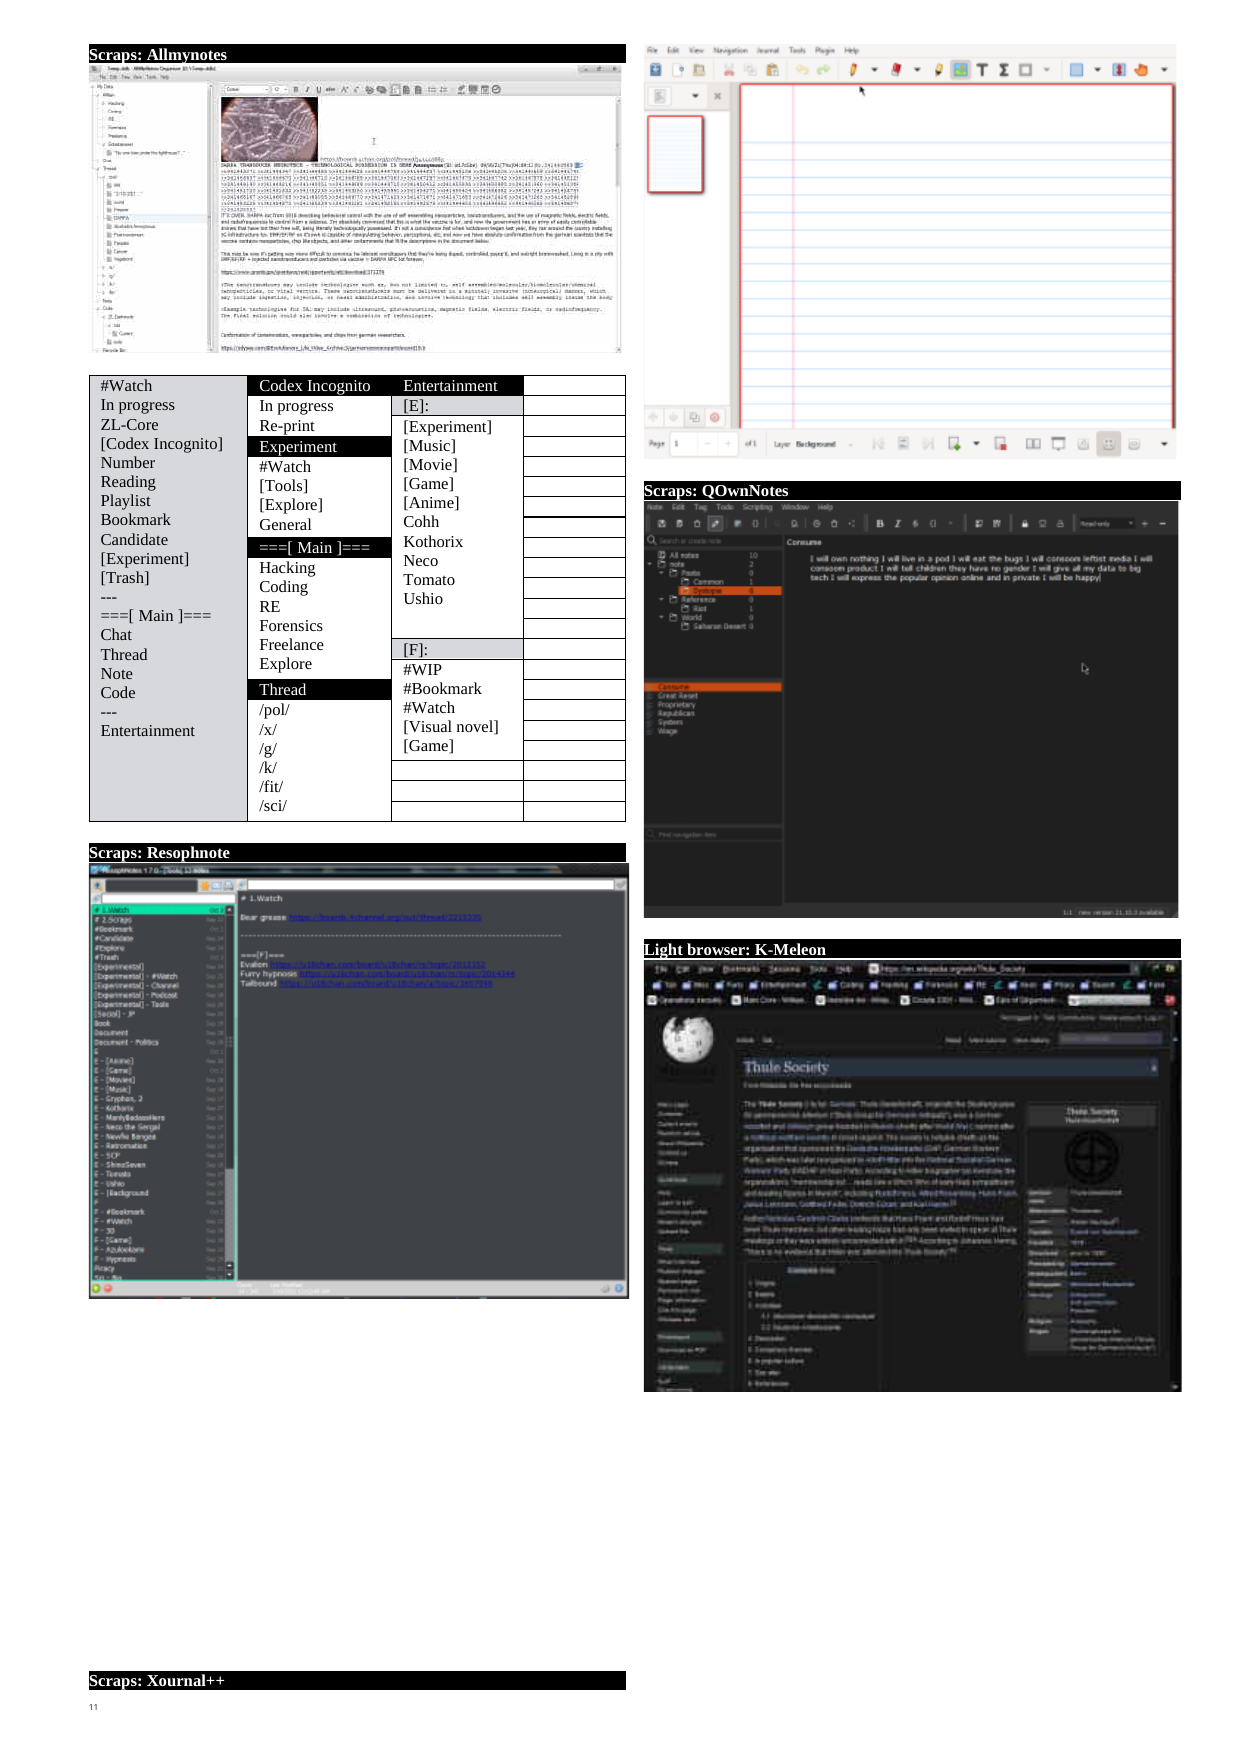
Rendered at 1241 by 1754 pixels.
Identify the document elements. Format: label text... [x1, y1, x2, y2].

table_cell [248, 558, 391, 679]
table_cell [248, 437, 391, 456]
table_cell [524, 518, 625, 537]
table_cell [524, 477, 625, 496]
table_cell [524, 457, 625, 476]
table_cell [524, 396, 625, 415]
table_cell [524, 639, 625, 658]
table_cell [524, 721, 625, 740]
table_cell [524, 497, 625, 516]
subtitle Light browser: K-Meleon [644, 939, 1181, 958]
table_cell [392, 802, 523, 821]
subtitle Scraps: Allmynotes [89, 44, 626, 63]
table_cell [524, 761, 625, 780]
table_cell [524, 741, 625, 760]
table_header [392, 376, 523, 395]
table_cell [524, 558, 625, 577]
picture [643, 960, 1182, 1392]
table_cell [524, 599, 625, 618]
subtitle Scraps: Resophnote [89, 843, 626, 862]
picture [88, 65, 622, 353]
subtitle Scraps: Xournal++ [89, 1671, 626, 1690]
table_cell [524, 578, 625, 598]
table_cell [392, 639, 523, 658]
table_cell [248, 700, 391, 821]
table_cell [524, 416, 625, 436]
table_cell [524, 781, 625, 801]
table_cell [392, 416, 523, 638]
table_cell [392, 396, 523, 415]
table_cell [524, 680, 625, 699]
picture [643, 501, 1179, 918]
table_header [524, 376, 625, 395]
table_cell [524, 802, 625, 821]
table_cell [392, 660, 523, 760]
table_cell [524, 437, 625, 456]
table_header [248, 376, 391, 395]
picture [88, 863, 630, 1299]
subtitle Scraps: QOwnNotes [644, 481, 1181, 500]
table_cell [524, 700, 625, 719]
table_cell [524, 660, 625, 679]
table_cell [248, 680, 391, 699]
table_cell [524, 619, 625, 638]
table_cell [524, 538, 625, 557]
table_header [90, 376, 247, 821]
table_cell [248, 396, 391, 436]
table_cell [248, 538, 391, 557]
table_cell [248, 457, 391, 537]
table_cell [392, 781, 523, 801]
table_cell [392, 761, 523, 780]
picture [643, 44, 1177, 459]
